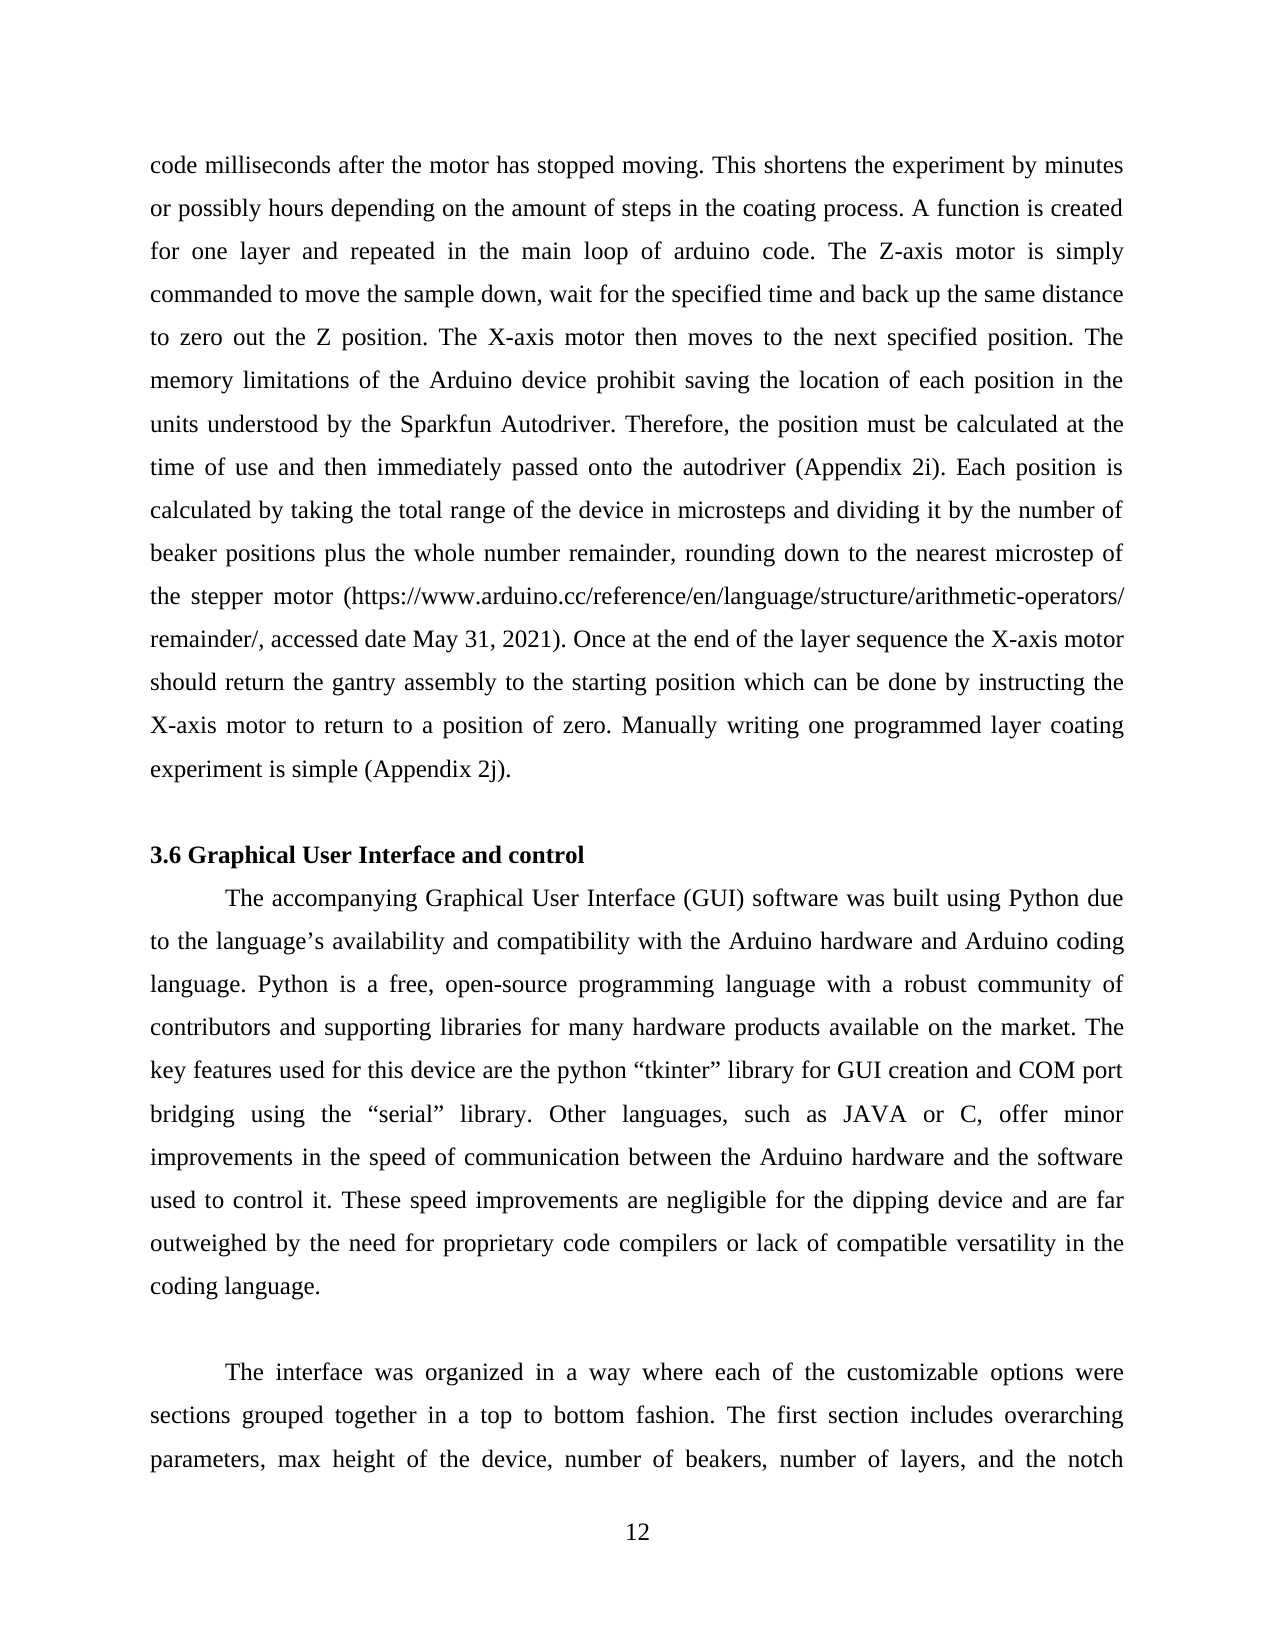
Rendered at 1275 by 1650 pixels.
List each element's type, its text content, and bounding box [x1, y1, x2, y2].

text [150, 150, 1125, 782]
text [150, 1357, 1125, 1472]
text 3.6 Graphical User Interface and control [150, 840, 1125, 869]
text The accompanying Graphical User Interface (GUI) software was built using Python due to the language’s availability and compatibility with the Arduino hardware and Arduino coding language. Python is a free, open-source programming language with a robust community of contributors and supporting libraries for many hardware products available on the market. The key features used for this device are the python “tkinter” library for GUI creation and COM port bridging using the “serial” library. Other languages, such as JAVA or C, offer minor improvements in the speed of communication between the Arduino hardware and the software used to control it. These speed improvements are negligible for the dipping device and are far outweighed by the need for proprietary code compilers or lack of compatible versatility in the coding language. [150, 883, 1125, 1300]
